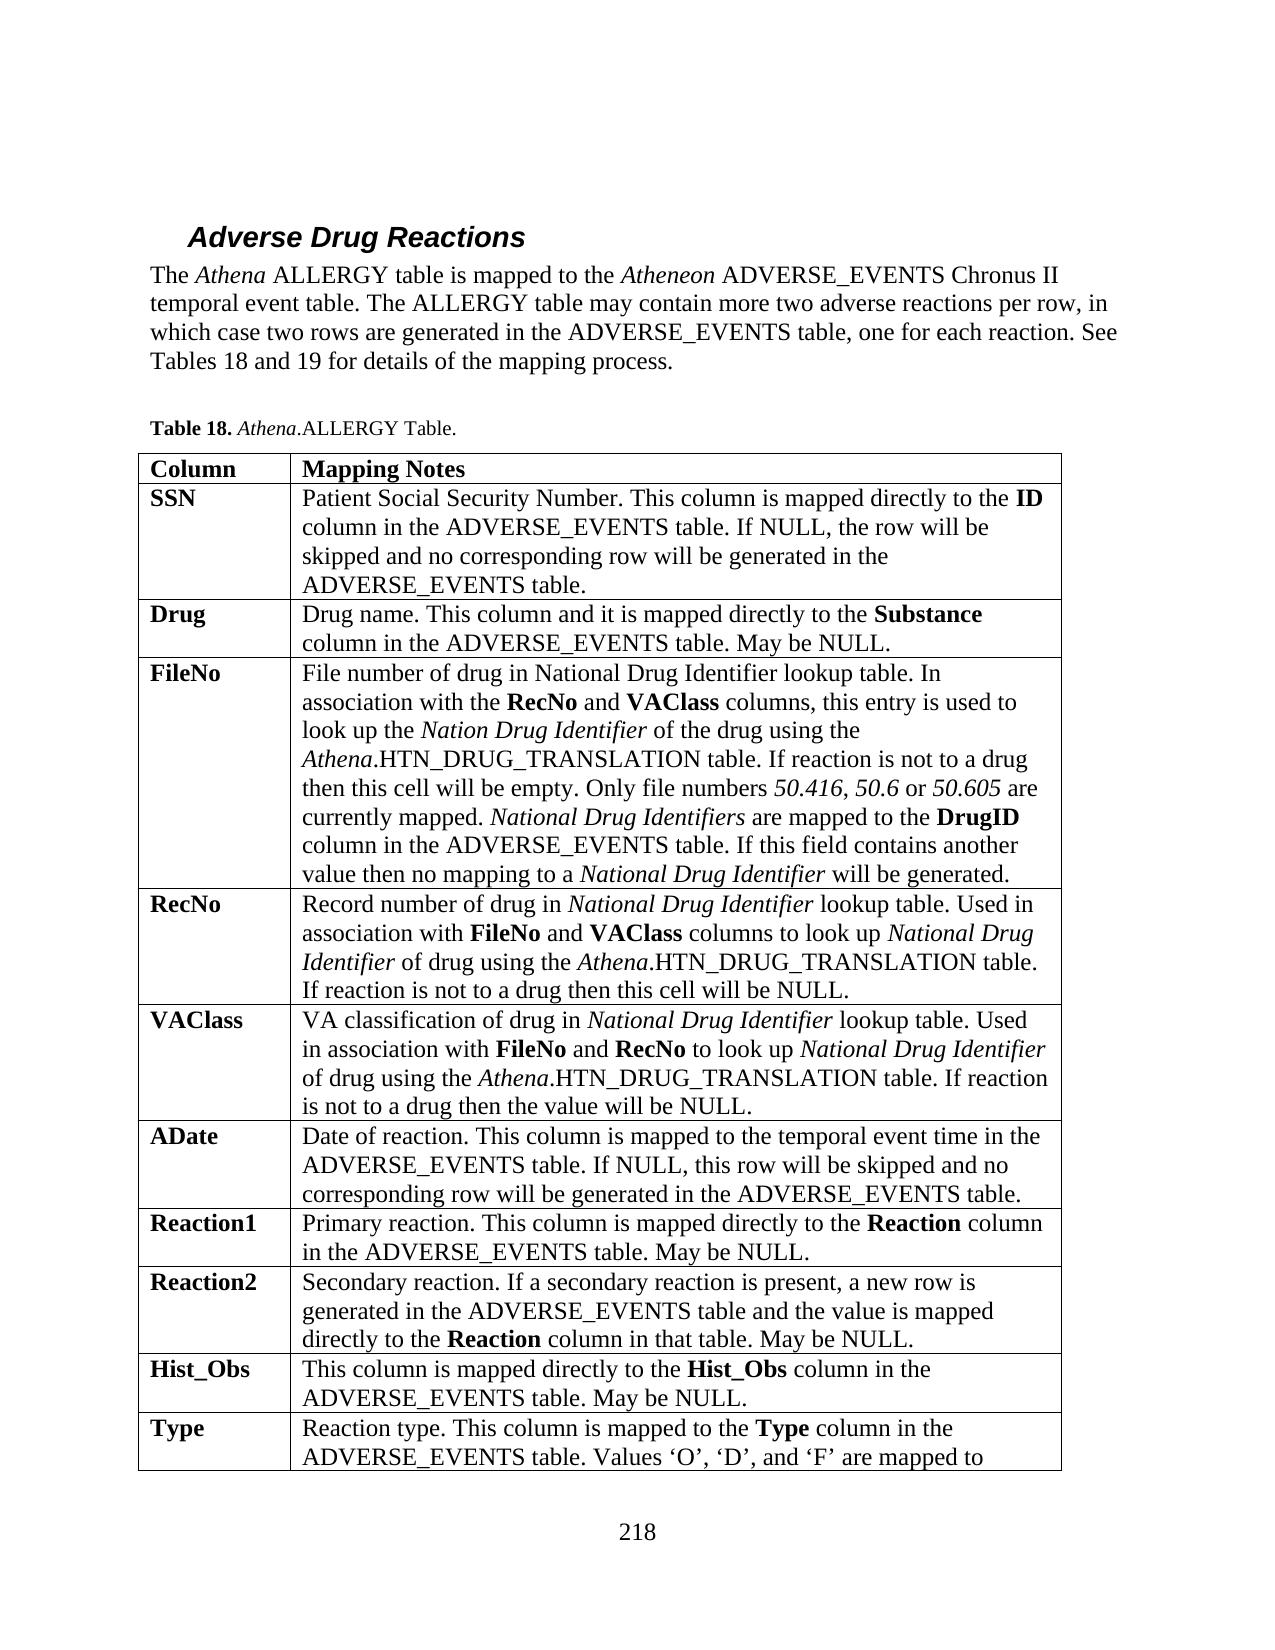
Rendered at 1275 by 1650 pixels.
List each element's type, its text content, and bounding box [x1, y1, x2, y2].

table_cell Reaction2 [139, 1267, 290, 1353]
table_cell VAClass [139, 1005, 290, 1120]
subtitle Adverse Drug Reactions [187, 220, 1125, 253]
table_header Mapping Notes [291, 454, 1061, 482]
text The Athena ALLERGY table is mapped to the Atheneon ADVERSE_EVENTS Chronus II temporal event table. The ALLERGY table may contain more two adverse reactions per row, in which case two rows are generated in the ADVERSE_EVENTS table, one for each reaction. See Tables 18 and 19 for details of the mapping process. [150, 260, 1125, 375]
table_cell RecNo [139, 889, 290, 1004]
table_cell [291, 1413, 1061, 1470]
table_cell SSN [139, 484, 290, 598]
table_cell This column is mapped directly to the Hist_Obs column in the ADVERSE_EVENTS table. May be NULL. [291, 1354, 1061, 1412]
table_cell Primary reaction. This column is mapped directly to the Reaction column in the ADVERSE_EVENTS table. May be NULL. [291, 1209, 1061, 1266]
table_cell FileNo [139, 658, 290, 888]
table_cell ADate [139, 1121, 290, 1207]
table_cell Patient Social Security Number. This column is mapped directly to the ID column in the ADVERSE_EVENTS table. If NULL, the row will be skipped and no corresponding row will be generated in the ADVERSE_EVENTS table. [291, 484, 1061, 598]
table_cell Date of reaction. This column is mapped to the temporal event time in the ADVERSE_EVENTS table. If NULL, this row will be skipped and no corresponding row will be generated in the ADVERSE_EVENTS table. [291, 1121, 1061, 1207]
table_cell Hist_Obs [139, 1354, 290, 1412]
table_cell Record number of drug in National Drug Identifier lookup table. Used in association with FileNo and VAClass columns to look up National Drug Identifier of drug using the Athena.HTN_DRUG_TRANSLATION table. If reaction is not to a drug then this cell will be NULL. [291, 889, 1061, 1004]
table_cell Drug name. This column and it is mapped directly to the Substance column in the ADVERSE_EVENTS table. May be NULL. [291, 600, 1061, 657]
table_cell File number of drug in National Drug Identifier lookup table. In association with the RecNo and VAClass columns, this entry is used to look up the Nation Drug Identifier of the drug using the Athena.HTN_DRUG_TRANSLATION table. If reaction is not to a drug then this cell will be empty. Only file numbers 50.416, 50.6 or 50.605 are currently mapped. National Drug Identifiers are mapped to the DrugID column in the ADVERSE_EVENTS table. If this field contains another value then no mapping to a National Drug Identifier will be generated. [291, 658, 1061, 888]
table_cell VA classification of drug in National Drug Identifier lookup table. Used in association with FileNo and RecNo to look up National Drug Identifier of drug using the Athena.HTN_DRUG_TRANSLATION table. If reaction is not to a drug then the value will be NULL. [291, 1005, 1061, 1120]
text Table 18. Athena.ALLERGY Table. [150, 416, 1125, 440]
table_cell Secondary reaction. If a secondary reaction is present, a new row is generated in the ADVERSE_EVENTS table and the value is mapped directly to the Reaction column in that table. May be NULL. [291, 1267, 1061, 1353]
table_header Column [139, 454, 290, 482]
table_cell Reaction1 [139, 1209, 290, 1266]
table_cell Type [139, 1413, 290, 1470]
table_cell Drug [139, 600, 290, 657]
